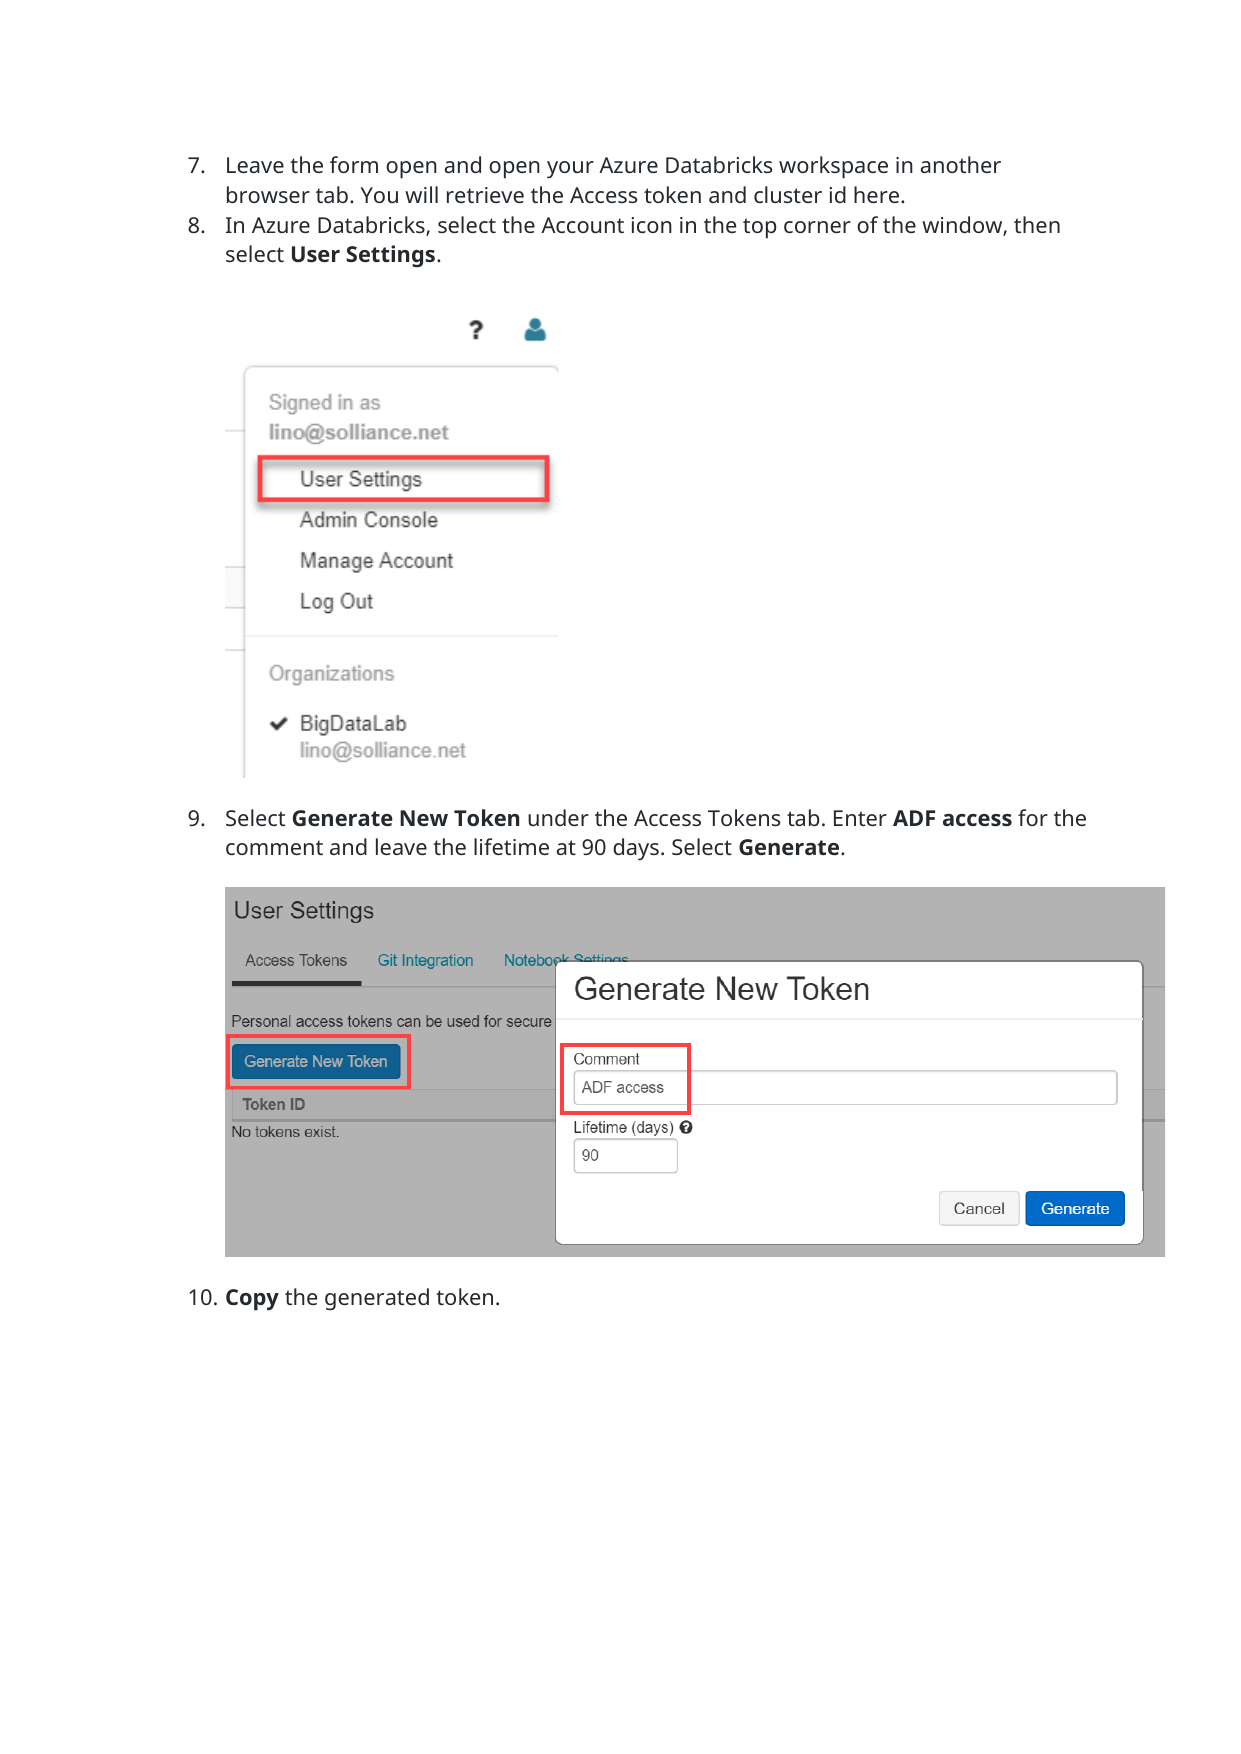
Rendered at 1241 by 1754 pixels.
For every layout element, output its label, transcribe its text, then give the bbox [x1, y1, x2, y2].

list In Azure Databricks, select the Account icon in the top corner of the window, then select User Settings. [187, 209, 1090, 269]
picture [225, 887, 1166, 1257]
list Copy the generated token. [187, 1282, 1090, 1311]
list Leave the form open and open your Azure Databricks workspace in another browser tab. You will retrieve the Access token and cluster id here. [187, 150, 1090, 209]
list Select Generate New Token under the Access Tokens tab. Enter ADF access for the comment and leave the lifetime at 90 days. Select Generate. [187, 802, 1090, 862]
picture [225, 294, 559, 778]
